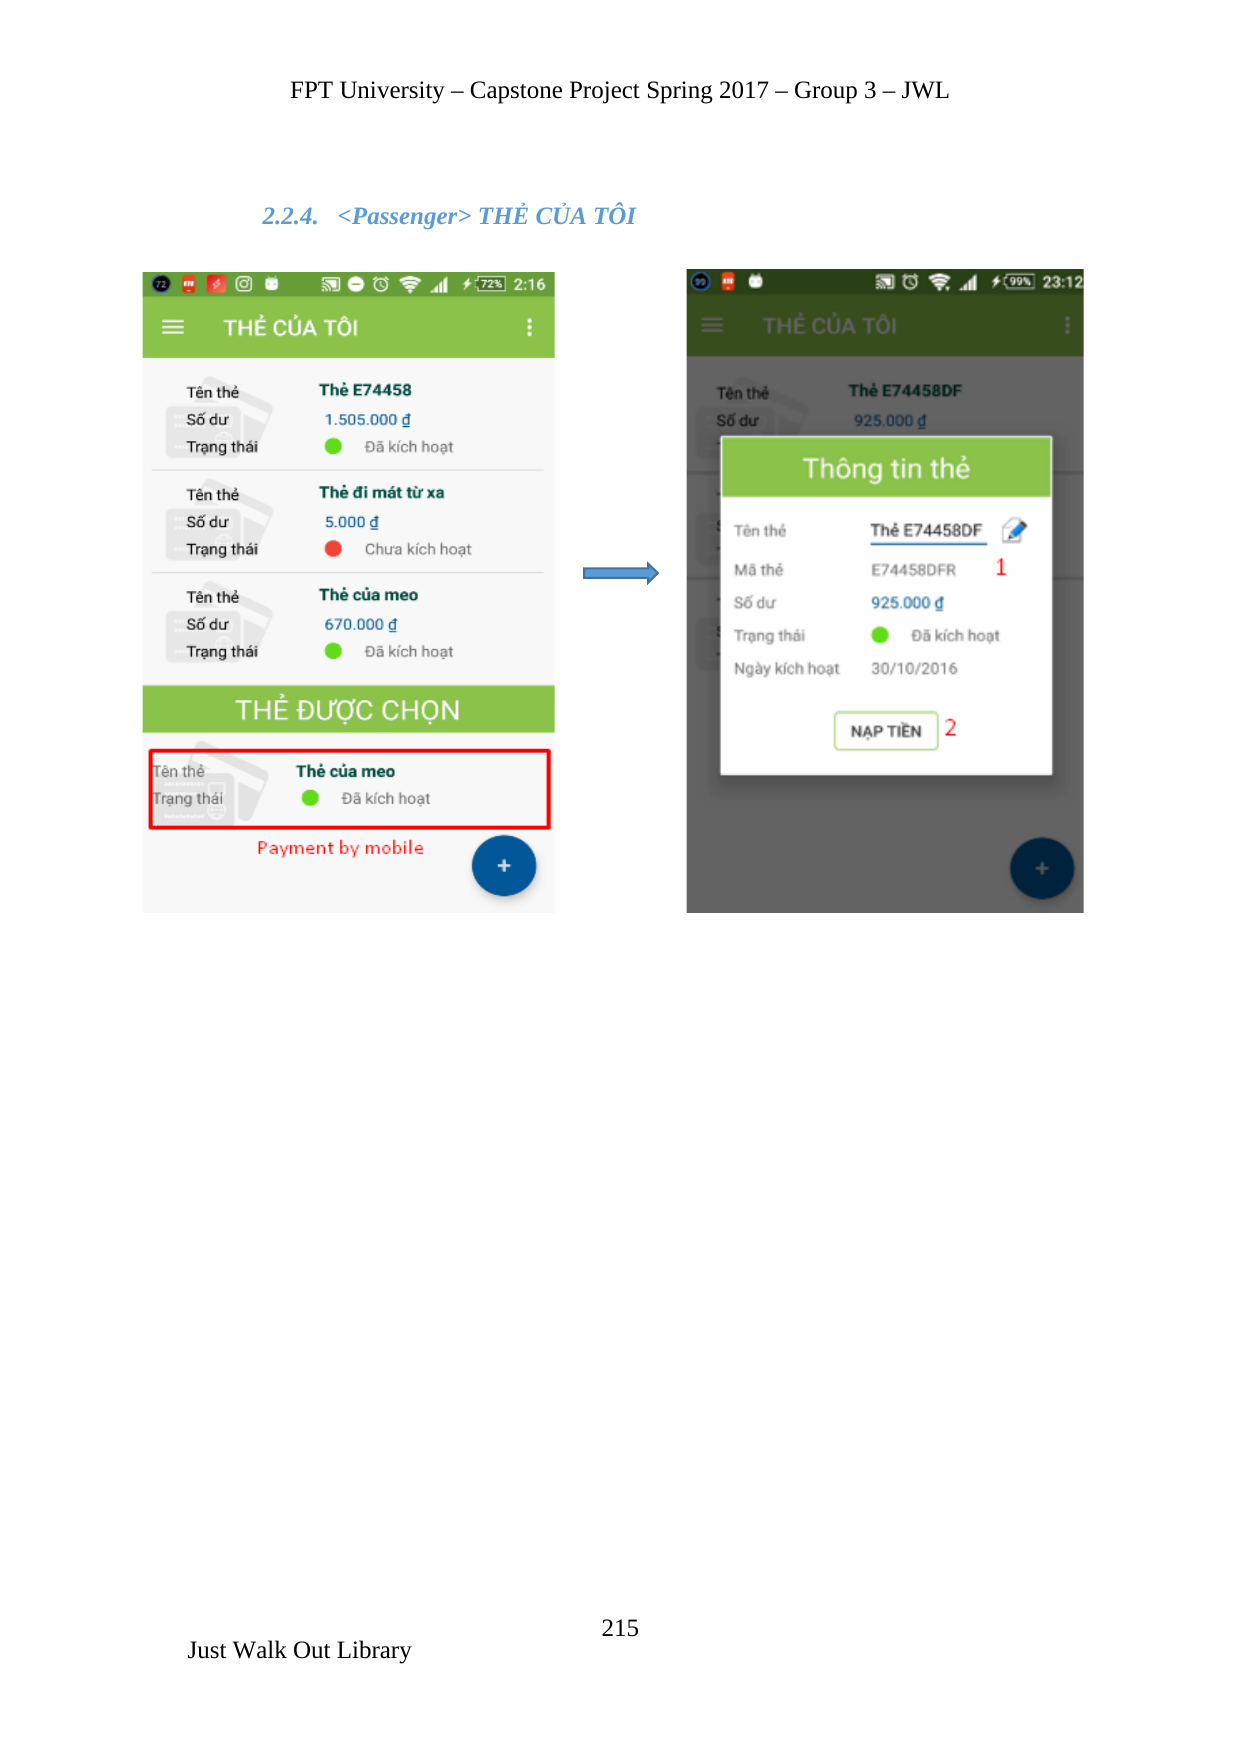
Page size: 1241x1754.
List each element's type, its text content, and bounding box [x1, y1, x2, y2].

picture [686, 269, 1084, 913]
picture [142, 272, 555, 913]
subtitle <Passenger> THẺ CỦA TÔI [262, 201, 1053, 230]
